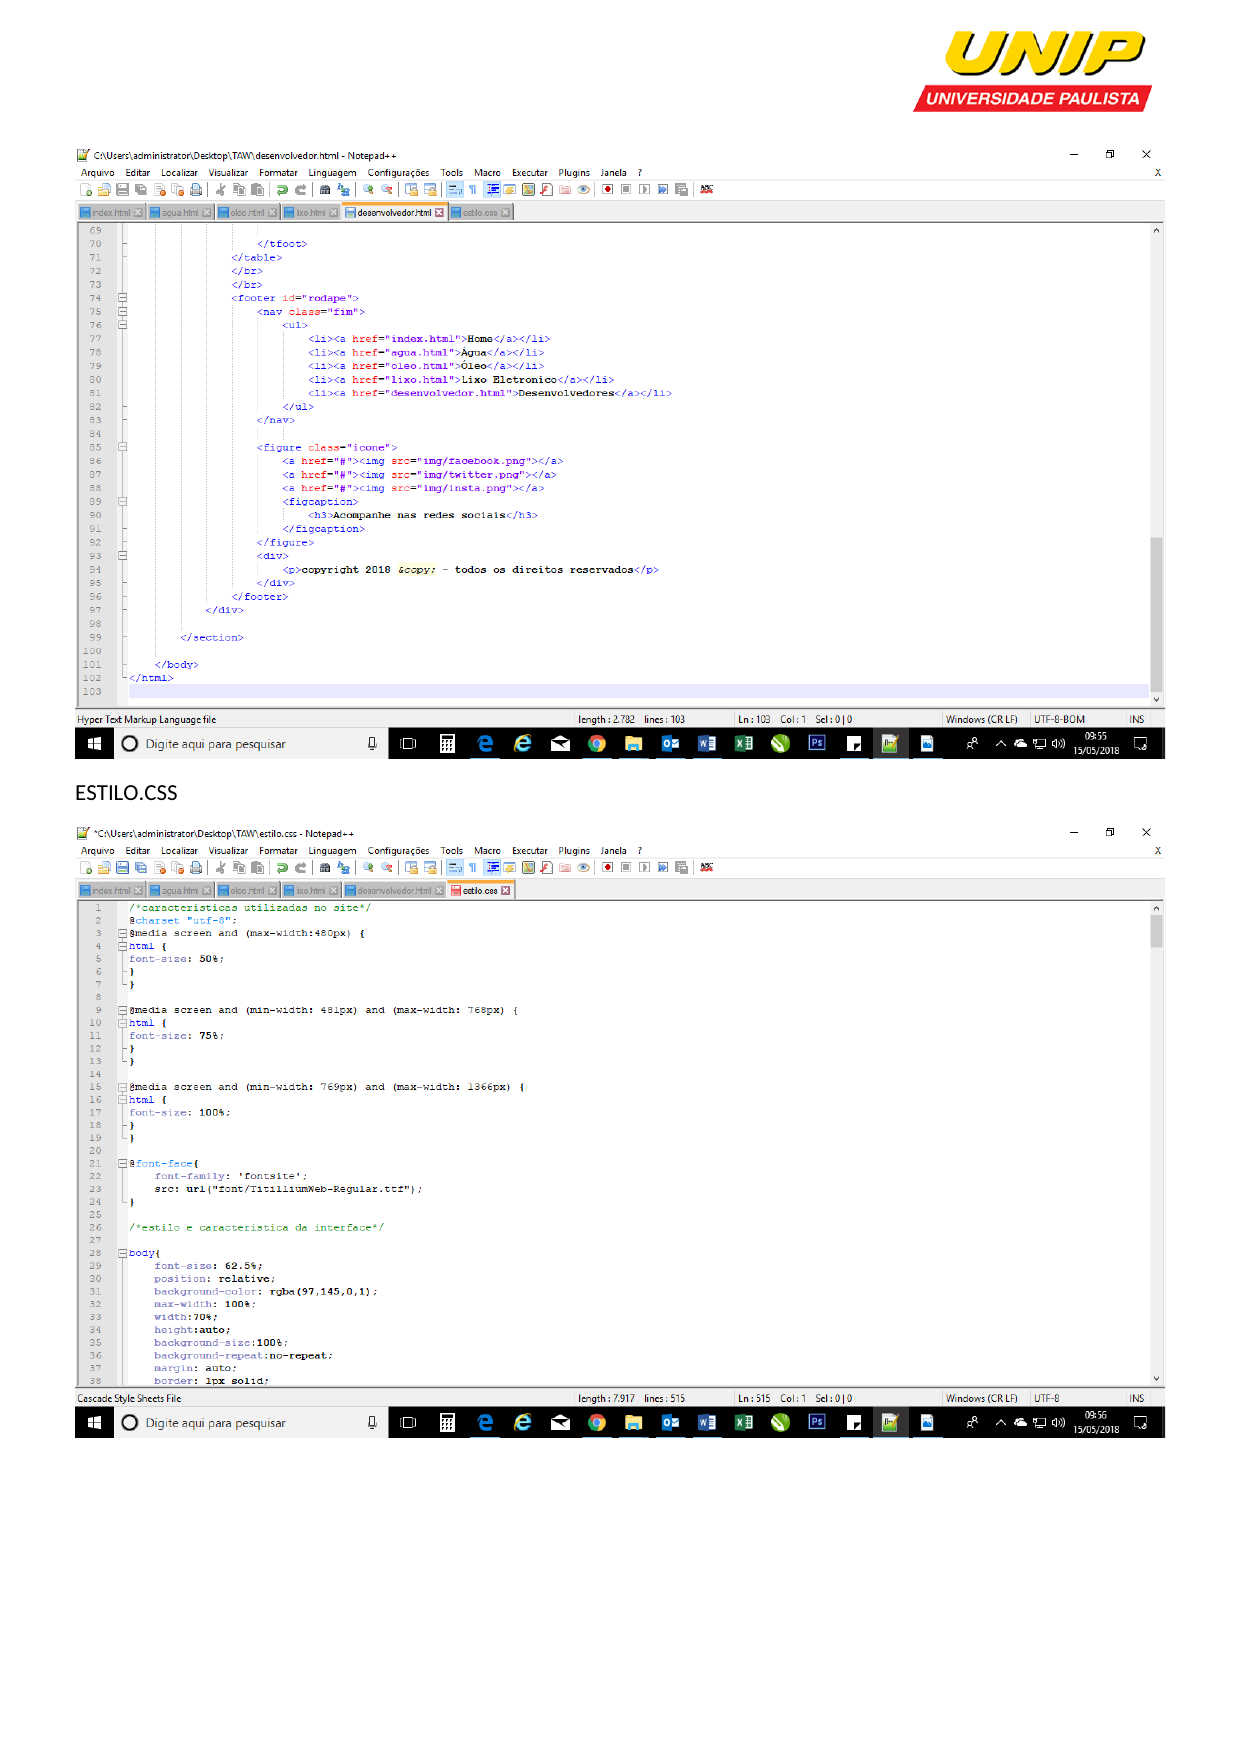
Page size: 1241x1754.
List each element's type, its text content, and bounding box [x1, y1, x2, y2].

picture [75, 146, 1166, 759]
picture [898, 27, 1166, 115]
picture [75, 824, 1166, 1438]
text ESTILO.CSS [75, 778, 1165, 806]
